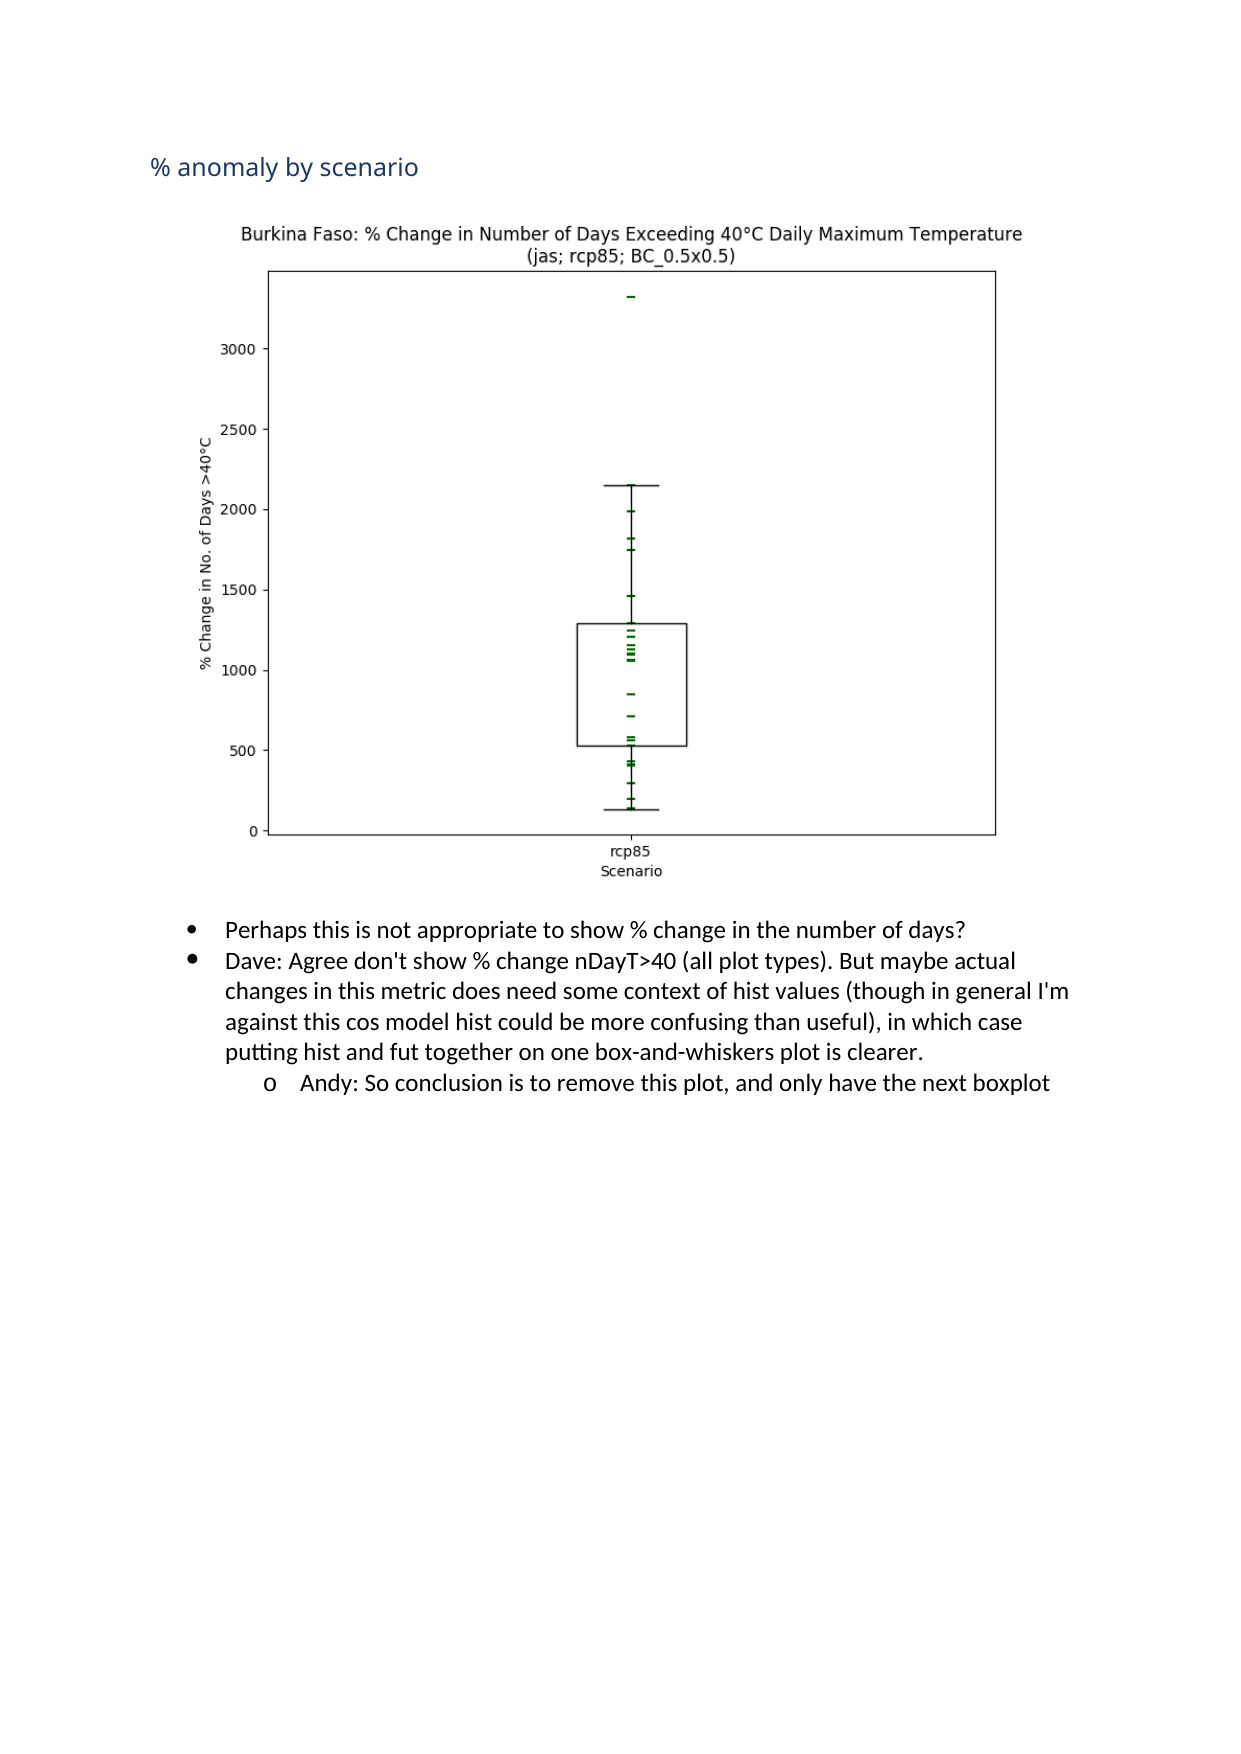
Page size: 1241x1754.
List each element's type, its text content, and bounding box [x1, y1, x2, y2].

list Dave: Agree don't show % change nDayT>40 (all plot types). But maybe actual changes in this metric does need some context of hist values (though in general I'm against this cos model hist could be more confusing than useful), in which case putting hist and fut together on one box-and-whiskers plot is clearer. [187, 945, 1090, 1067]
list Perhaps this is not appropriate to show % change in the number of days? [187, 914, 1090, 945]
list Andy: So conclusion is to remove this plot, and only have the next boxplot [262, 1067, 1090, 1099]
subtitle % anomaly by scenario [150, 150, 1090, 184]
picture [150, 184, 1089, 915]
